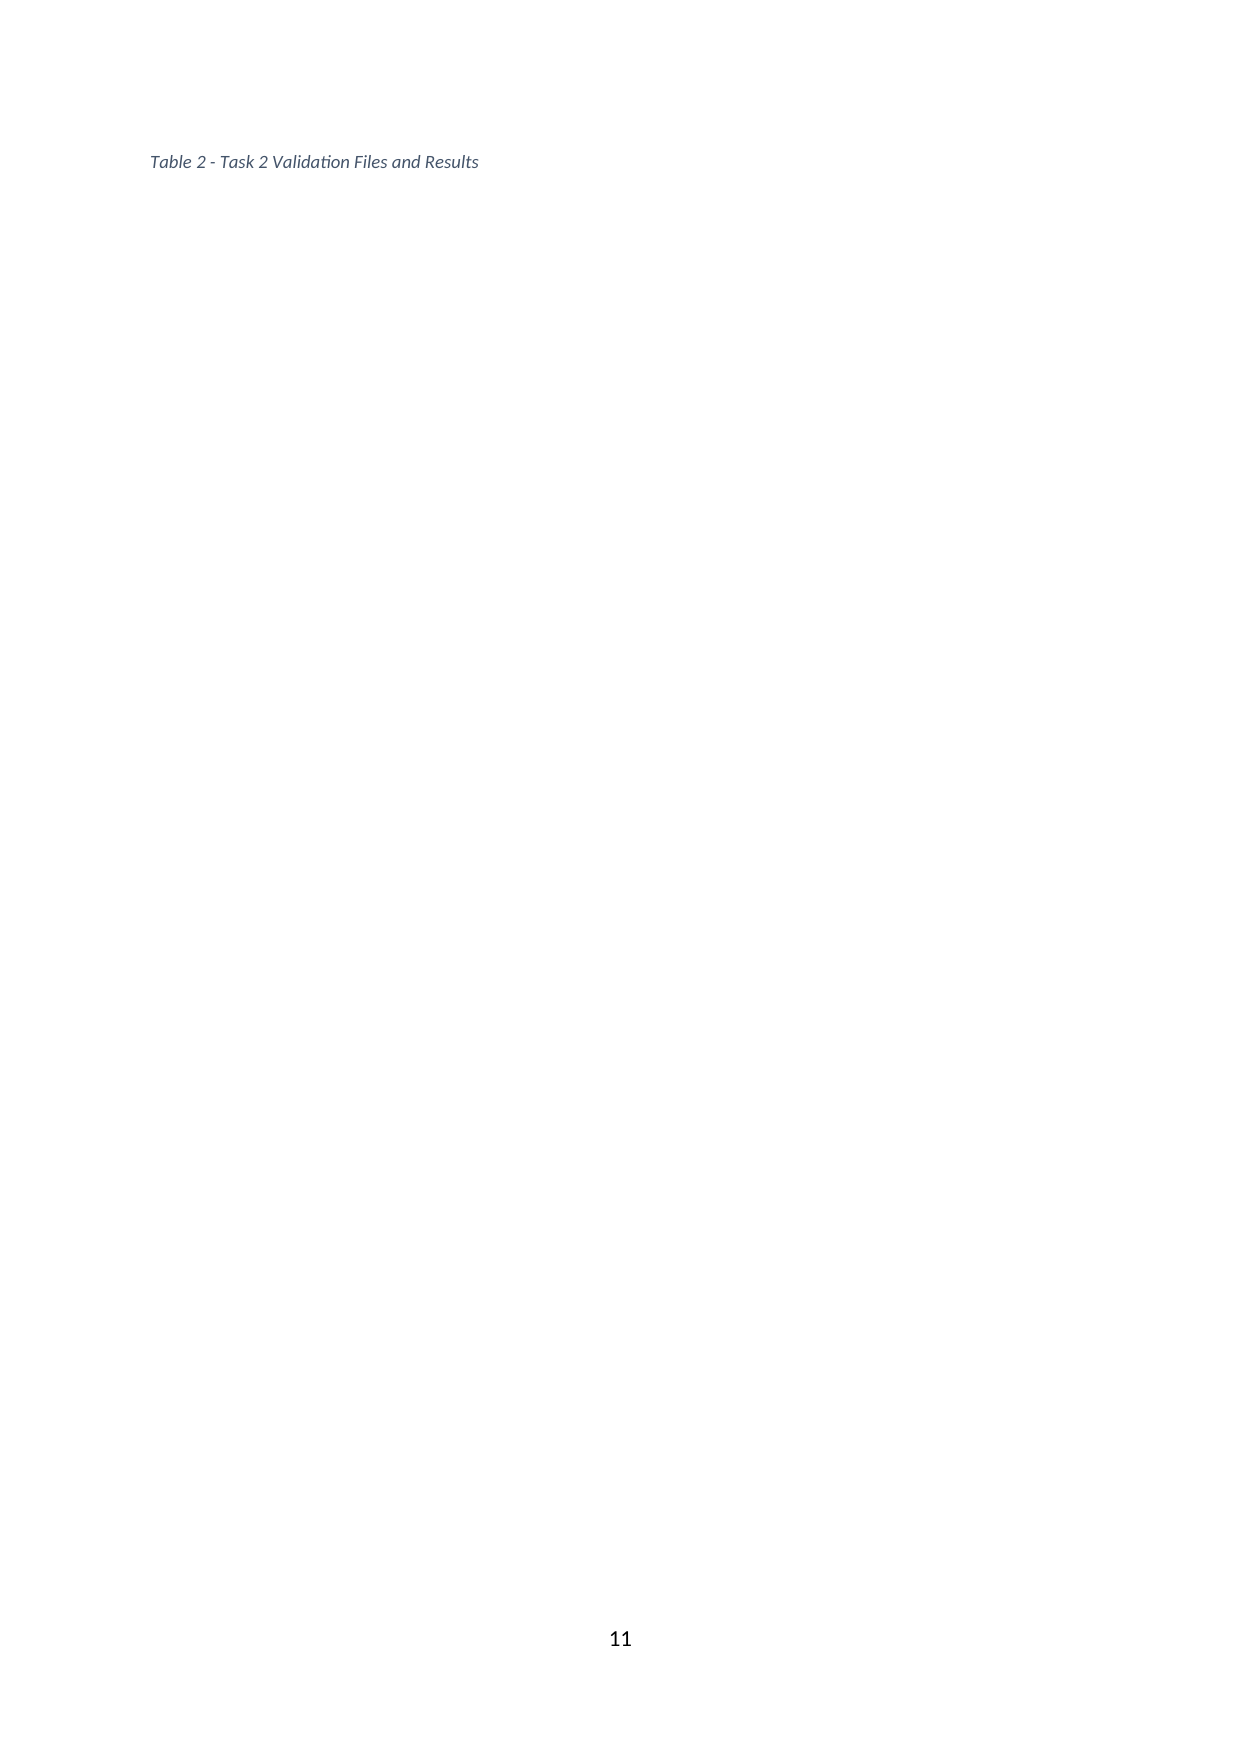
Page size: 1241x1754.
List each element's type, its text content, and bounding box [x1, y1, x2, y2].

text Table 2 - Task 2 Validation Files and Results [150, 150, 1090, 173]
